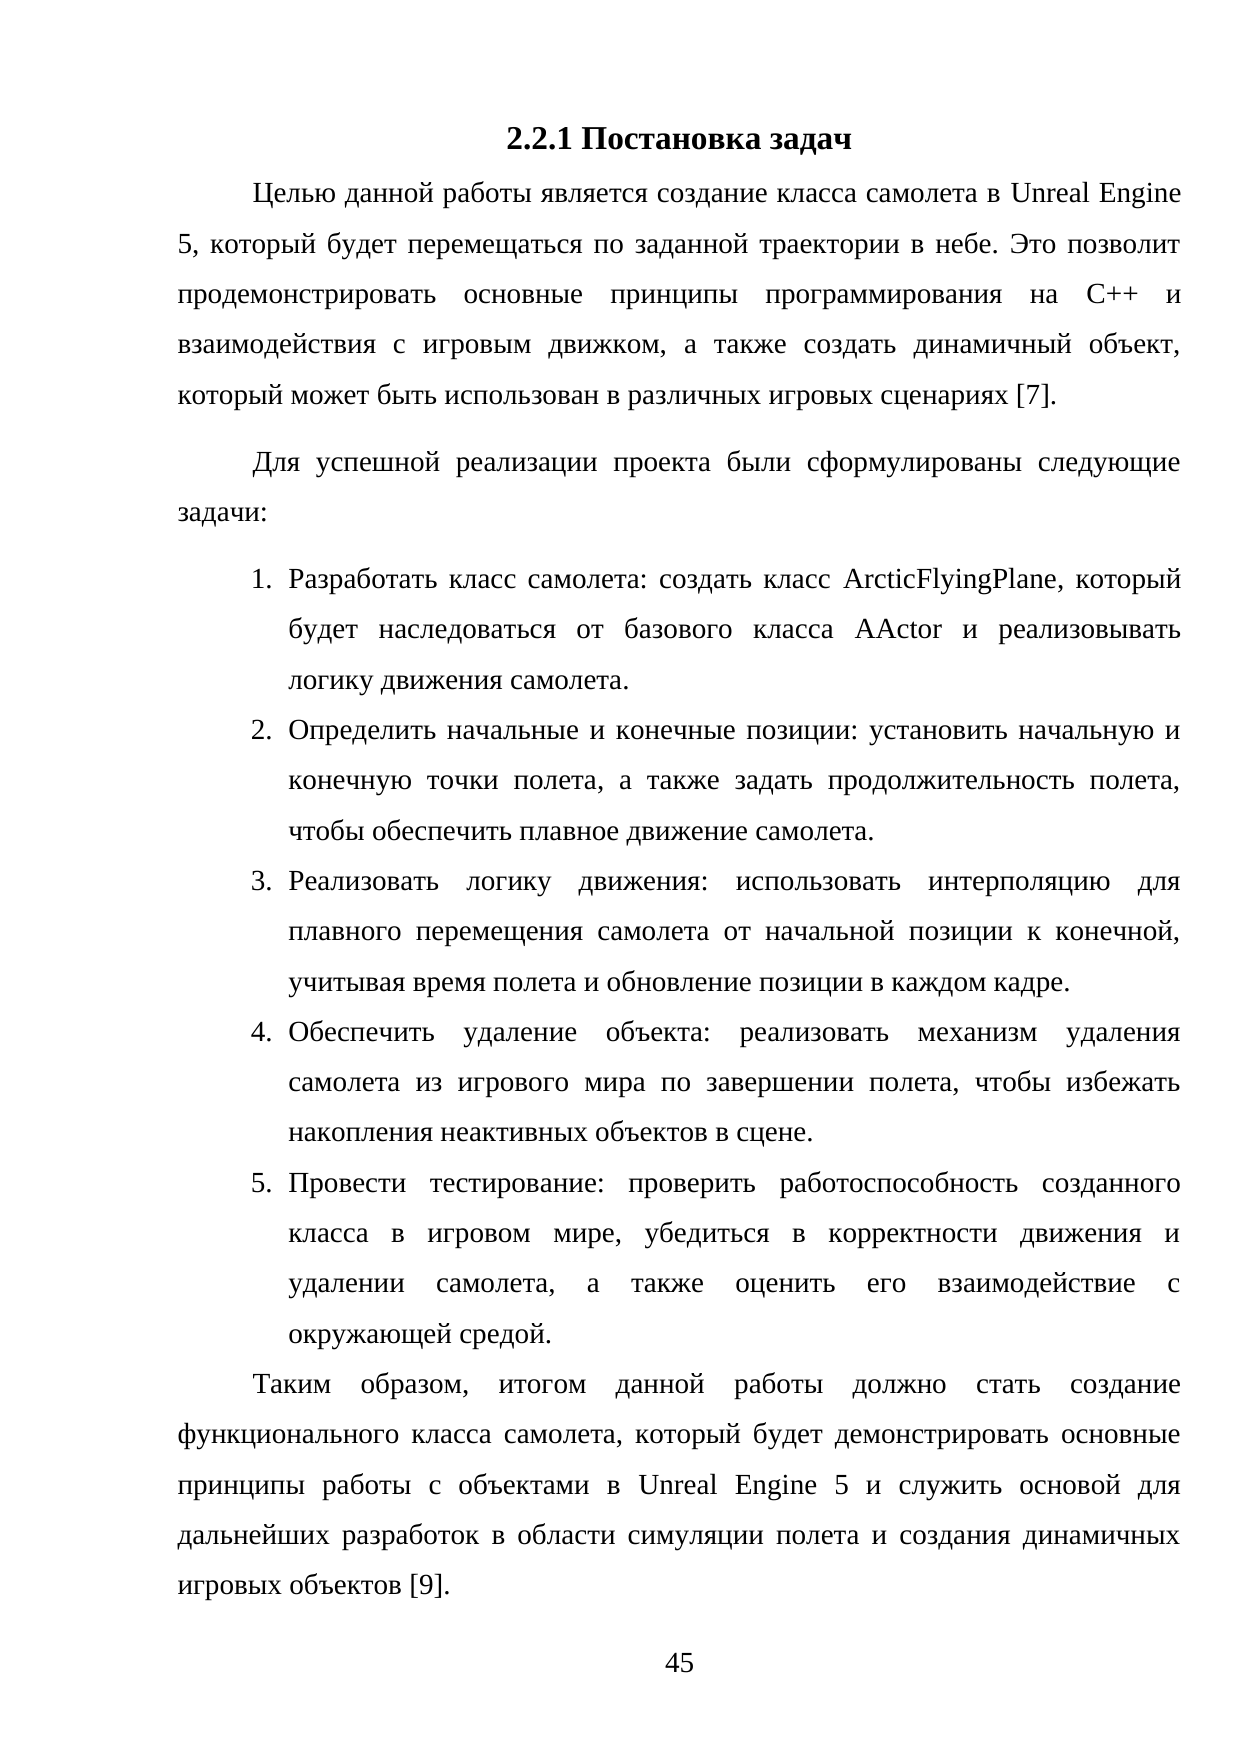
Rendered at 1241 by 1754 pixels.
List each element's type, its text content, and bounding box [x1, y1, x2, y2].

list Разработать класс самолета: создать класс ArcticFlyingPlane, который будет наследоваться от базового класса AActor и реализовывать логику движения самолета. [251, 561, 1181, 695]
list Определить начальные и конечные позиции: установить начальную и конечную точки полета, а также задать продолжительность полета, чтобы обеспечить плавное движение самолета. [251, 712, 1181, 846]
list Провести тестирование: проверить работоспособность созданного класса в игровом мире, убедиться в корректности движения и удалении самолета, а также оценить его взаимодействие с окружающей средой. [251, 1165, 1181, 1349]
text Целью данной работы является создание класса самолета в Unreal Engine 5, который будет перемещаться по заданной траектории в небе. Это позволит продемонстрировать основные принципы программирования на C++ и взаимодействия с игровым движком, а также создать динамичный объект, который может быть использован в различных игровых сценариях [7]. [177, 176, 1181, 410]
list Реализовать логику движения: использовать интерполяцию для плавного перемещения самолета от начальной позиции к конечной, учитывая время полета и обновление позиции в каждом кадре. [251, 863, 1181, 997]
text 2.2.1 Постановка задач [177, 118, 1181, 156]
text Для успешной реализации проекта были сформулированы следующие задачи: [177, 444, 1181, 528]
text Таким образом, итогом данной работы должно стать создание функционального класса самолета, который будет демонстрировать основные принципы работы с объектами в Unreal Engine 5 и служить основой для дальнейших разработок в области симуляции полета и создания динамичных игровых объектов [9]. [177, 1366, 1181, 1601]
list Обеспечить удаление объекта: реализовать механизм удаления самолета из игрового мира по завершении полета, чтобы избежать накопления неактивных объектов в сцене. [251, 1014, 1181, 1148]
